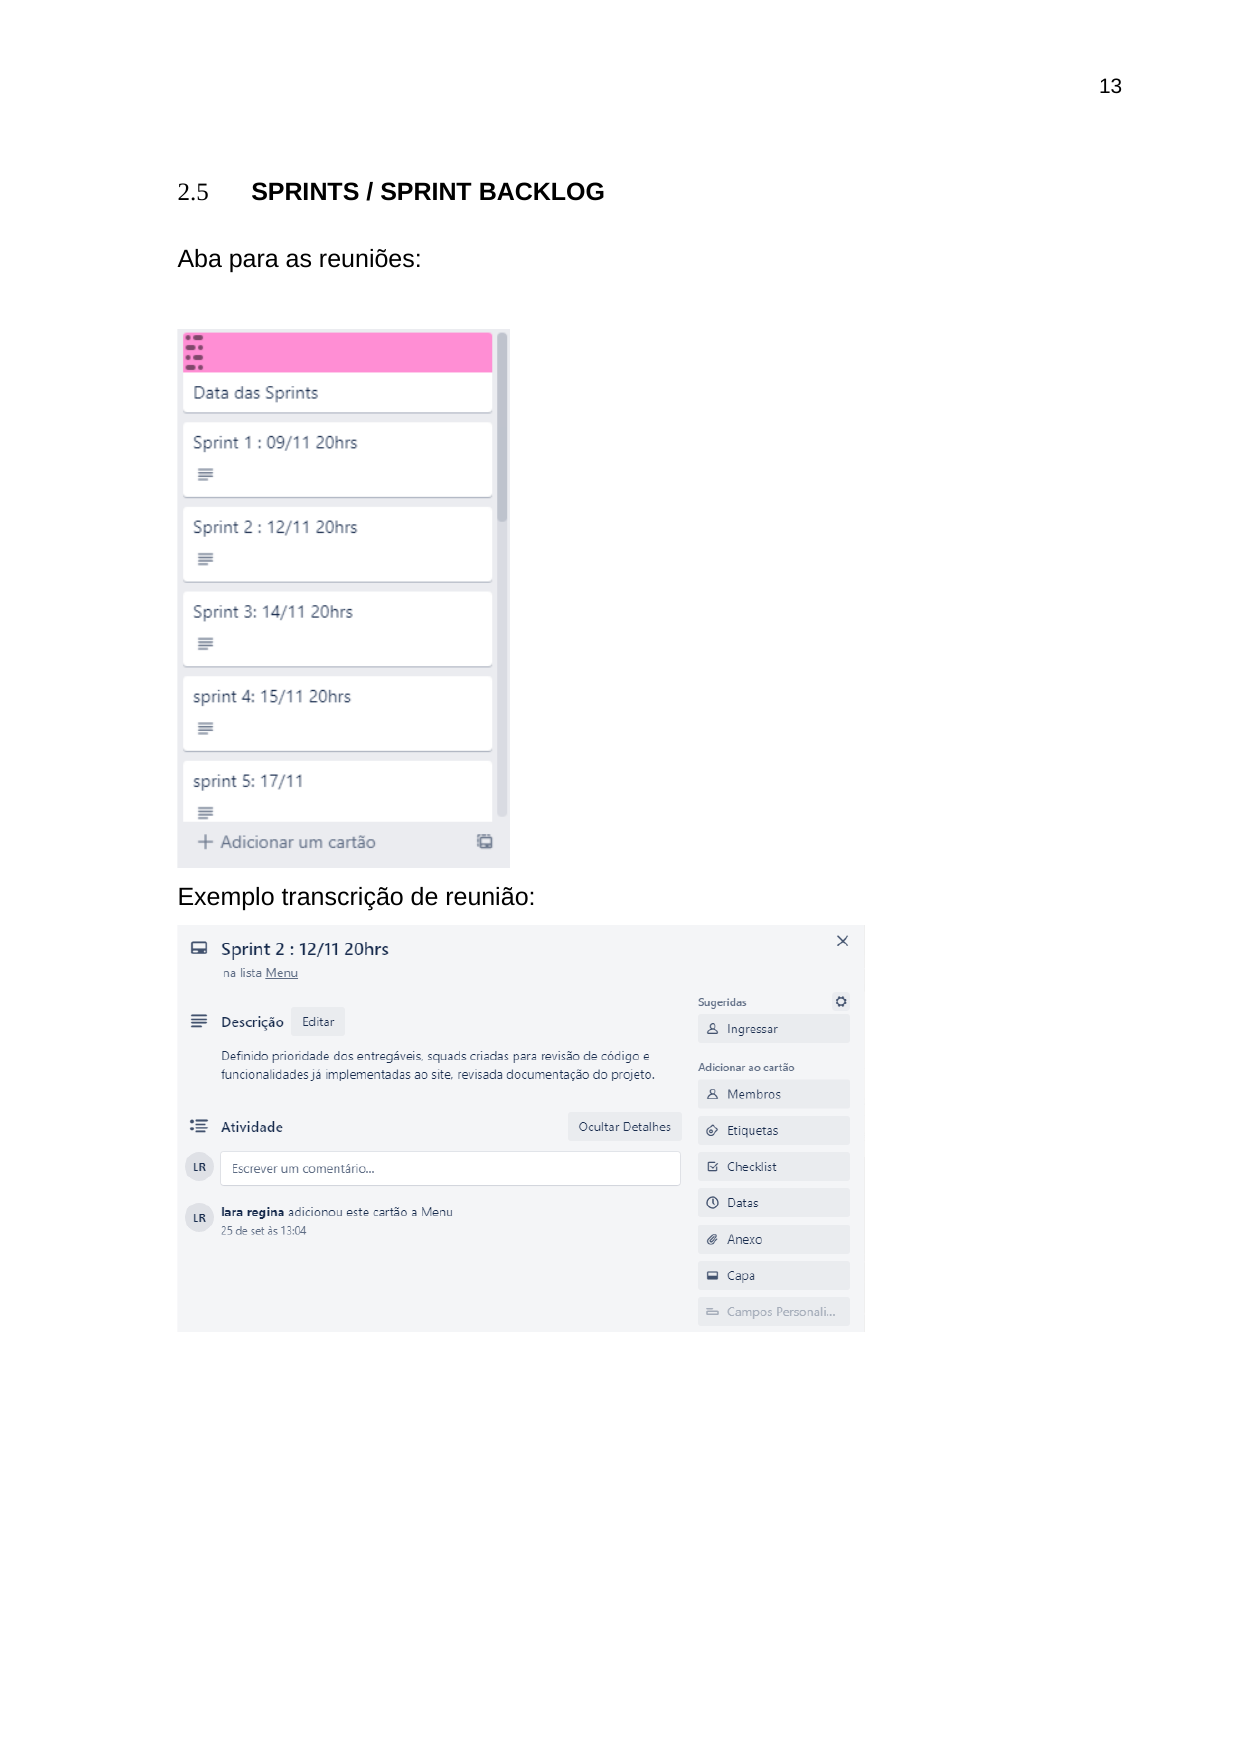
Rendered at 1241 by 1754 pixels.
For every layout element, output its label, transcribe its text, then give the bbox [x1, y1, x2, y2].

picture [177, 925, 865, 1332]
subtitle Sprints / sprint backlog [177, 177, 1122, 206]
text Exemplo transcrição de reunião: [177, 882, 1122, 911]
picture [177, 329, 510, 868]
text Aba para as reuniões: [177, 243, 1122, 272]
